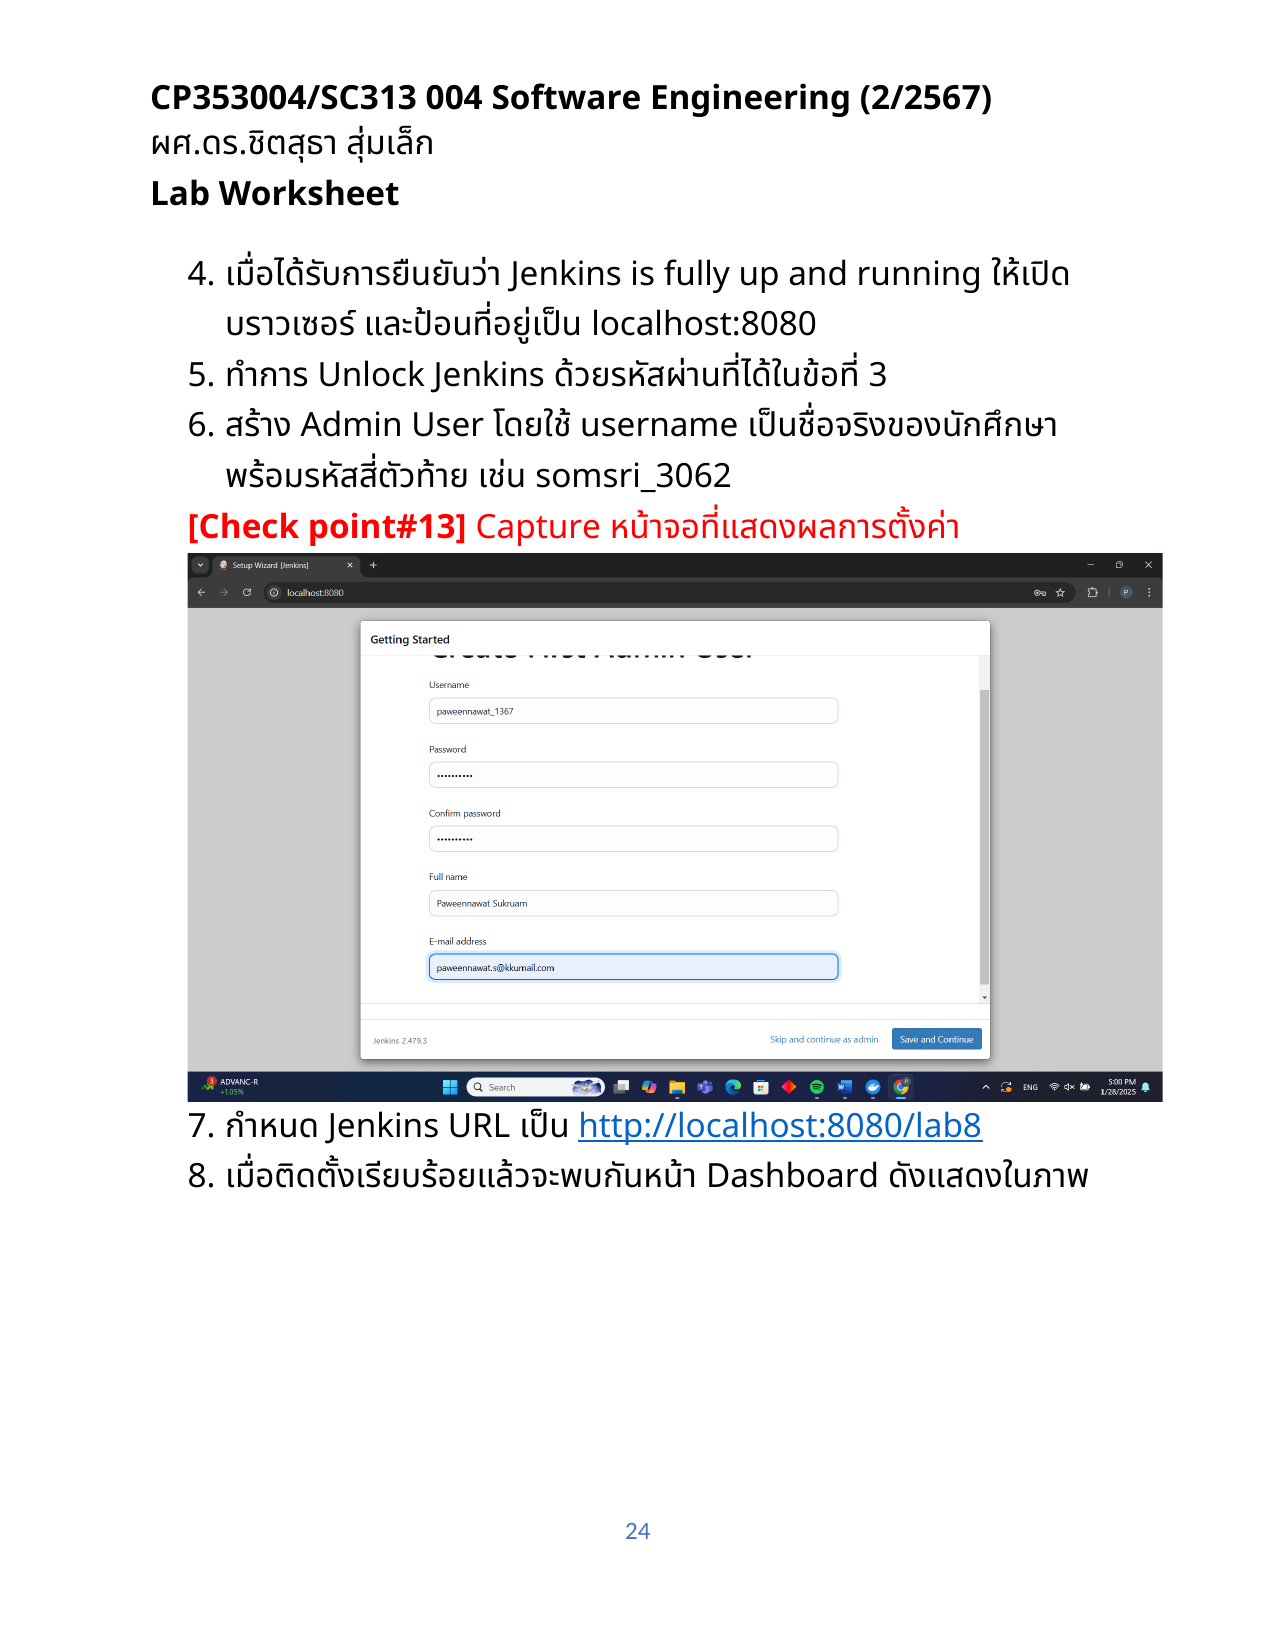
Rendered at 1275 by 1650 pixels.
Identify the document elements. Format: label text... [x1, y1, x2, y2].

text [Check point#13] Capture หน้าจอที่แสดงผลการตั้งค่า [187, 502, 1125, 553]
list เมื่อติดตั้งเรียบร้อยแล้วจะพบกันหน้า Dashboard ดังแสดงในภาพ [187, 1152, 1125, 1203]
list กำหนด Jenkins URL เป็น http://localhost:8080/lab8 [187, 1102, 1125, 1152]
list สร้าง Admin User โดยใช้ username เป็นชื่อจริงของนักศึกษาพร้อมรหัสสี่ตัวท้าย เช่น somsri_3062 [187, 401, 1125, 502]
list เมื่อได้รับการยืนยันว่า Jenkins is fully up and running ให้เปิดบราวเซอร์ และป้อนที่อยู่เป็น localhost:8080 [187, 249, 1125, 351]
list ทำการ Unlock Jenkins ด้วยรหัสผ่านที่ได้ในข้อที่ 3 [187, 351, 1125, 401]
picture [187, 553, 1163, 1102]
